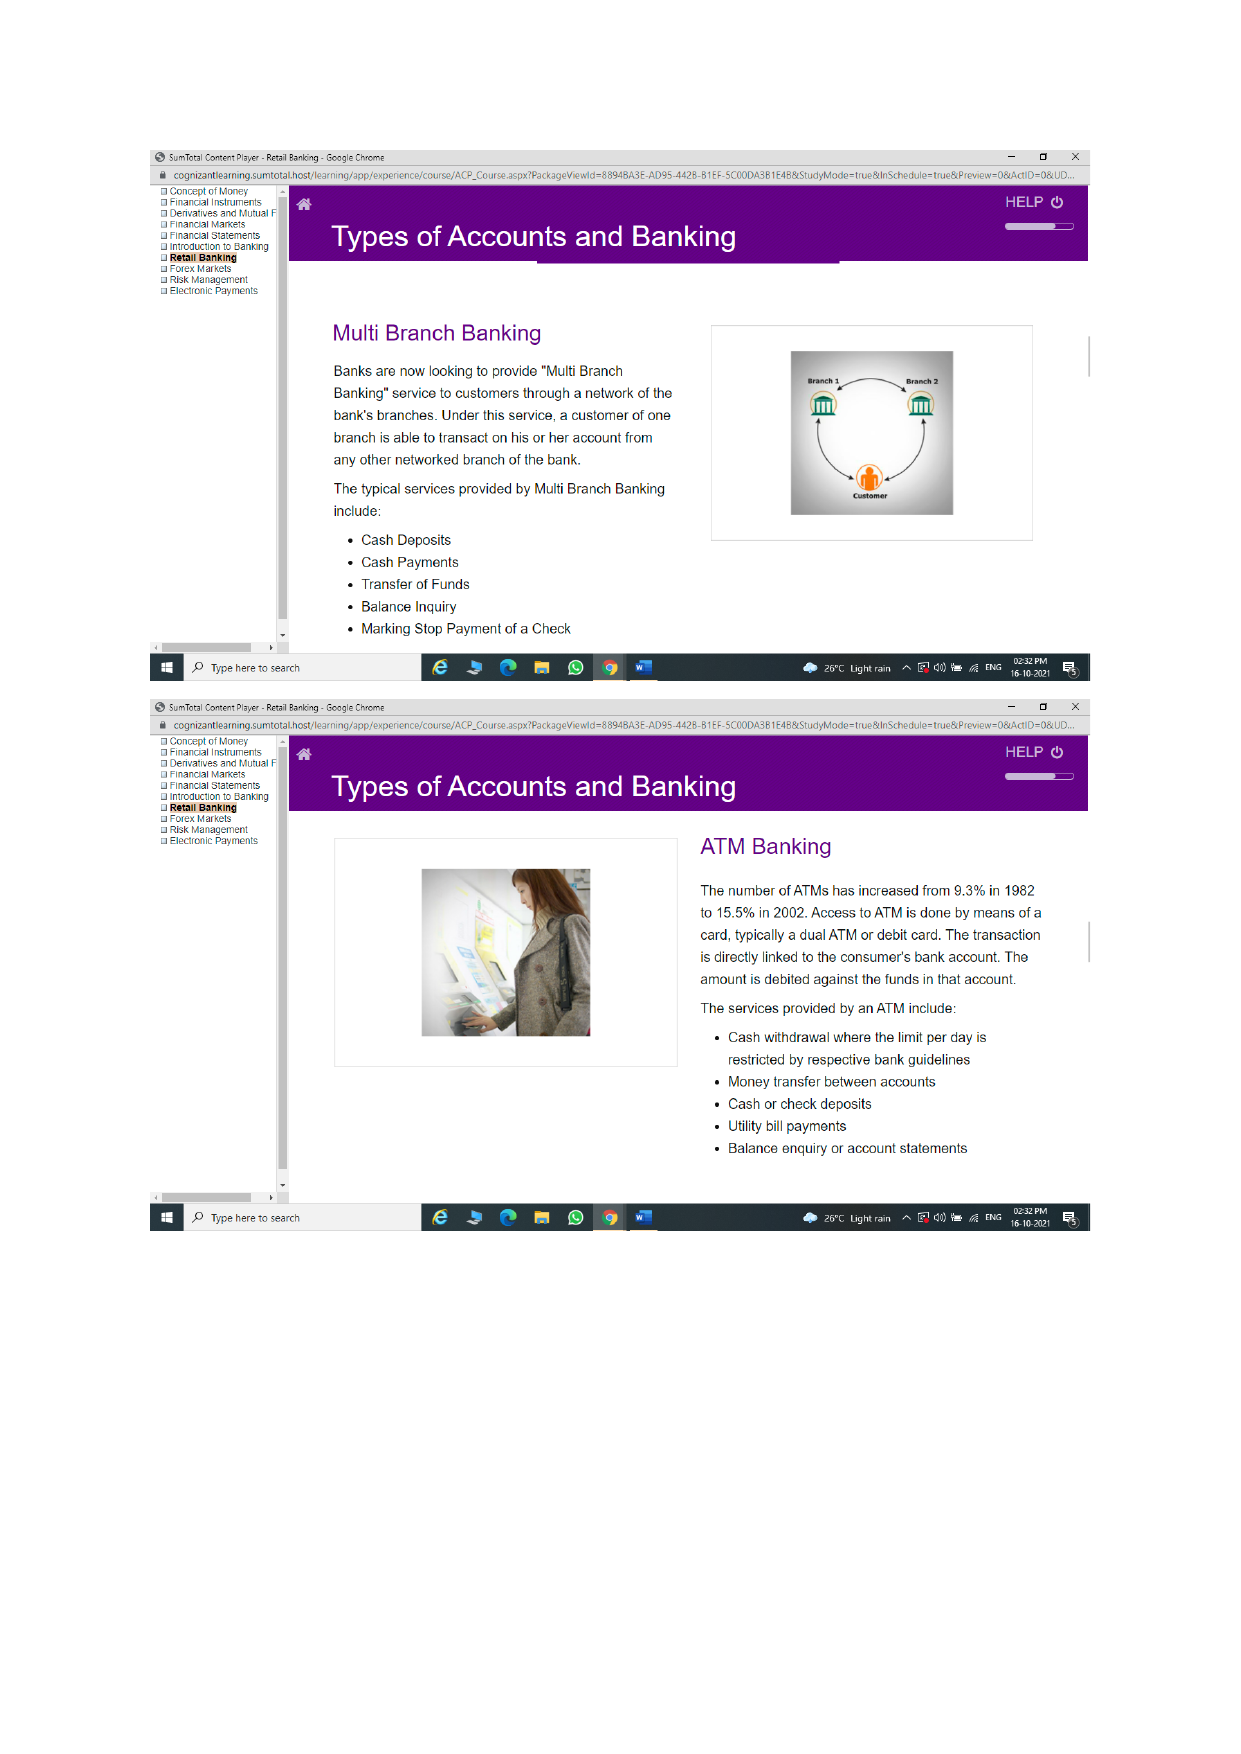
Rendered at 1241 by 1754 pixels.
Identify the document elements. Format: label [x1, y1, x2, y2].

picture [150, 699, 1091, 1231]
picture [150, 150, 1091, 681]
